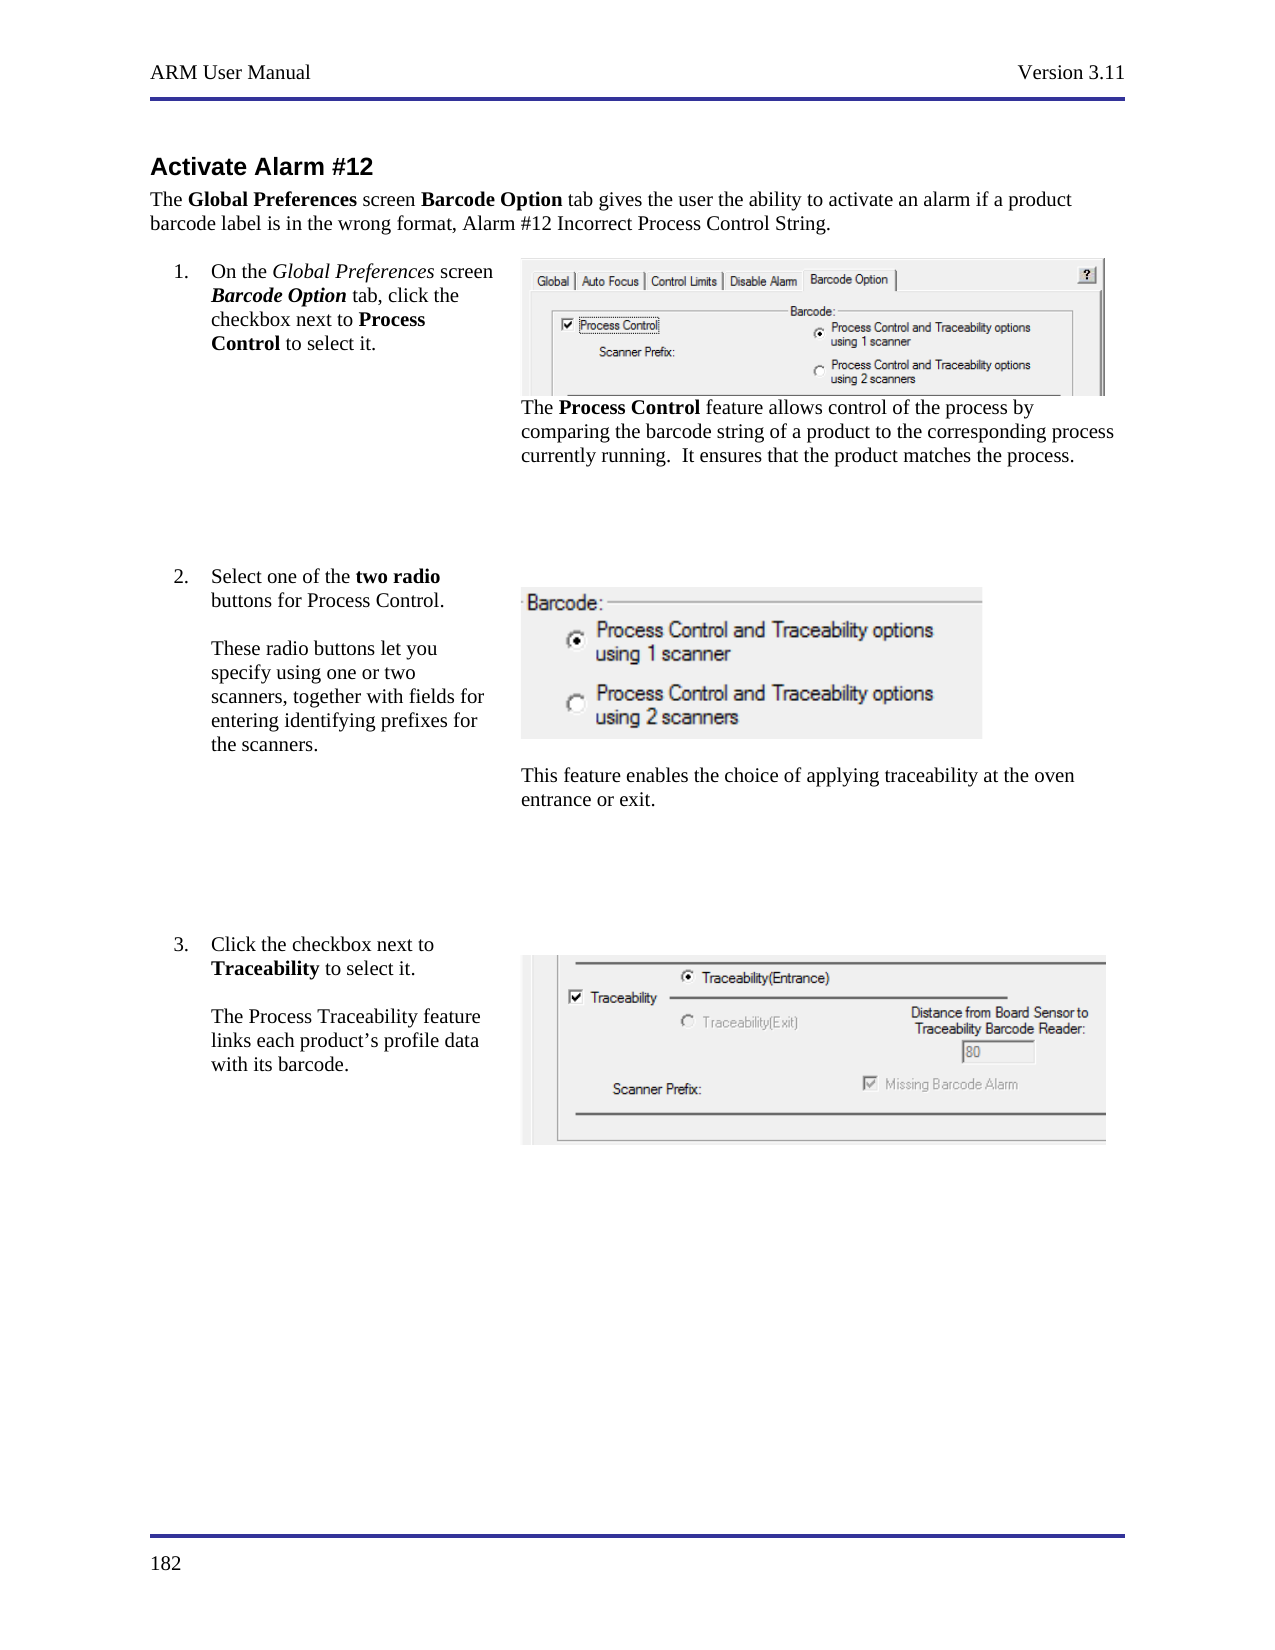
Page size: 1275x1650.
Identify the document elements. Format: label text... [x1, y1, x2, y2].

subtitle Activate Alarm #12 [150, 152, 1125, 180]
picture [520, 587, 983, 739]
picture [520, 955, 1106, 1145]
text The Global Preferences screen Barcode Option tab gives the user the ability to activate an alarm if a product barcode label is in the wrong format, Alarm #12 Incorrect Process Control String. [150, 187, 1125, 235]
picture [520, 258, 1106, 396]
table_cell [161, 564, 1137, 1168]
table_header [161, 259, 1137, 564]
